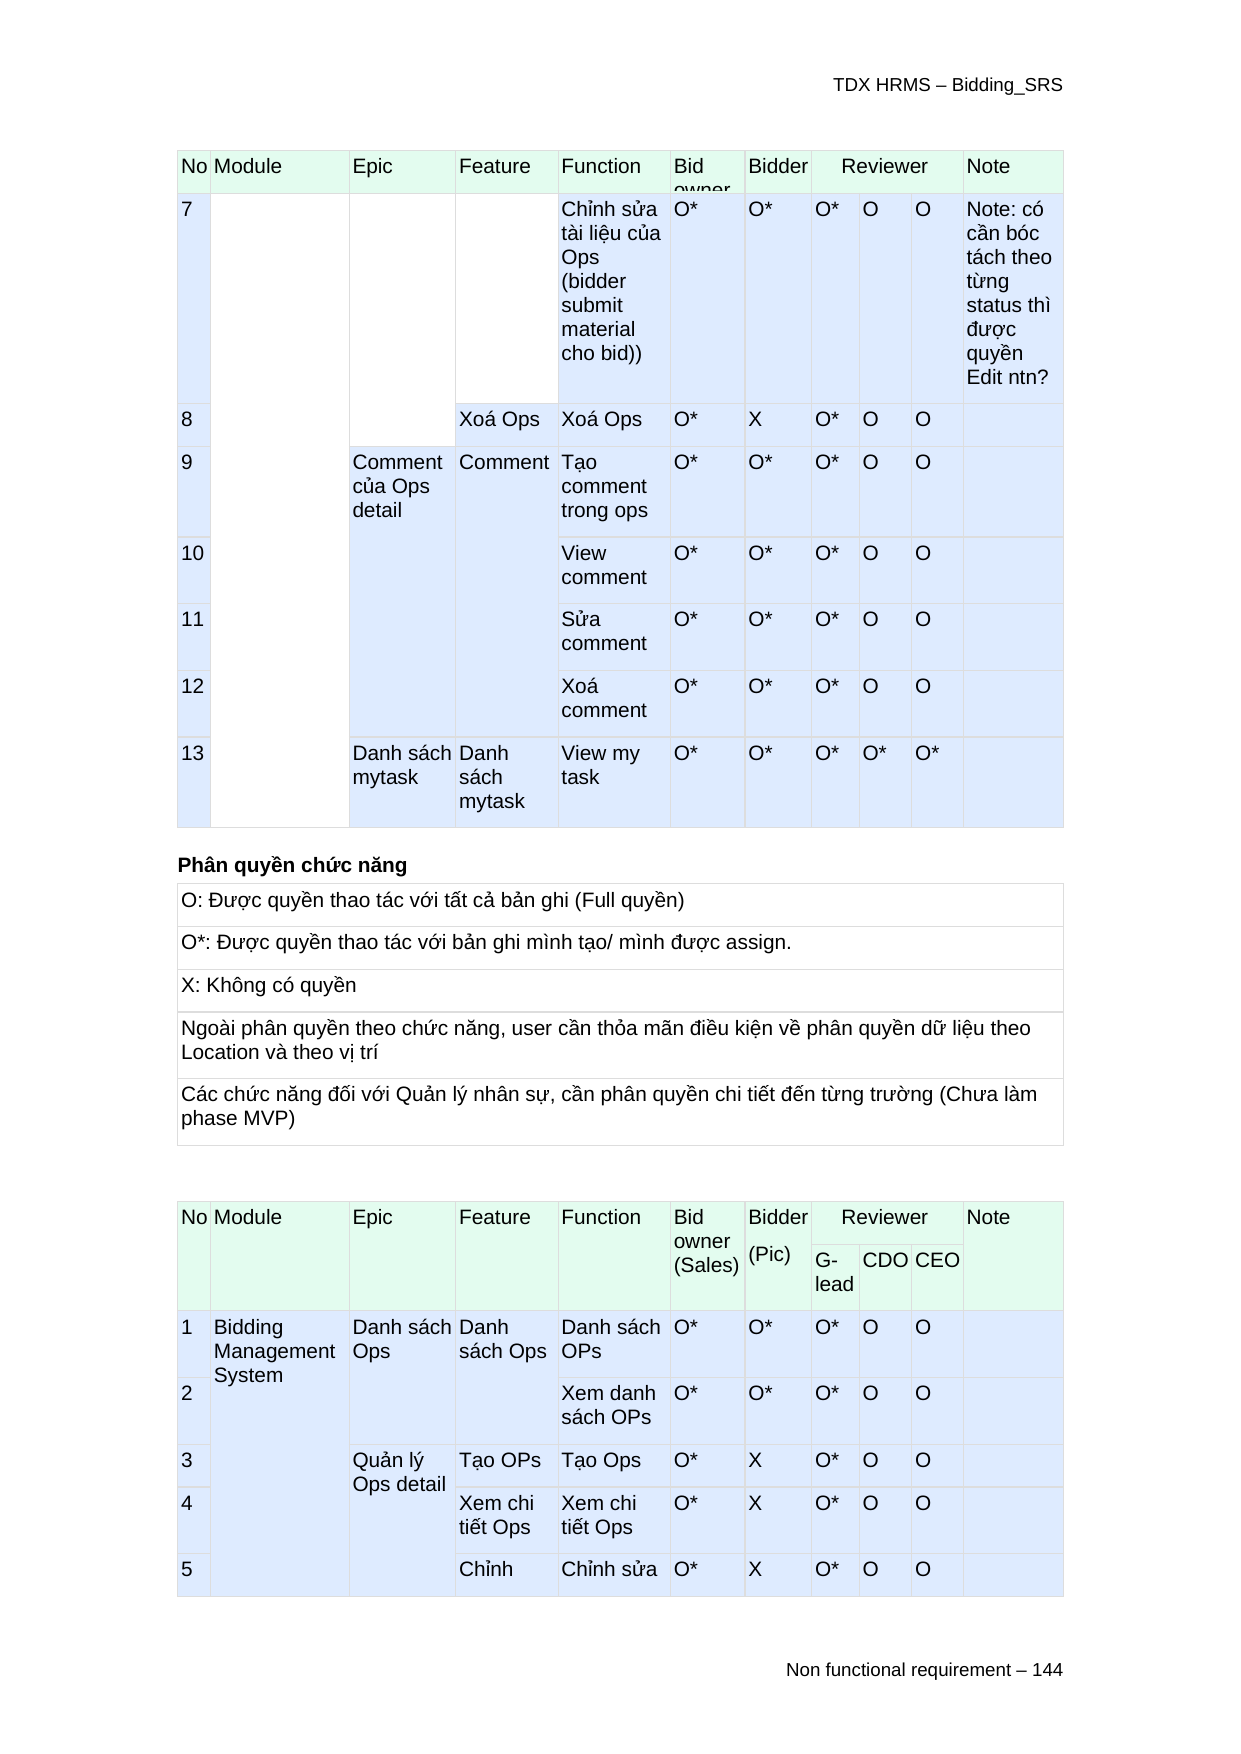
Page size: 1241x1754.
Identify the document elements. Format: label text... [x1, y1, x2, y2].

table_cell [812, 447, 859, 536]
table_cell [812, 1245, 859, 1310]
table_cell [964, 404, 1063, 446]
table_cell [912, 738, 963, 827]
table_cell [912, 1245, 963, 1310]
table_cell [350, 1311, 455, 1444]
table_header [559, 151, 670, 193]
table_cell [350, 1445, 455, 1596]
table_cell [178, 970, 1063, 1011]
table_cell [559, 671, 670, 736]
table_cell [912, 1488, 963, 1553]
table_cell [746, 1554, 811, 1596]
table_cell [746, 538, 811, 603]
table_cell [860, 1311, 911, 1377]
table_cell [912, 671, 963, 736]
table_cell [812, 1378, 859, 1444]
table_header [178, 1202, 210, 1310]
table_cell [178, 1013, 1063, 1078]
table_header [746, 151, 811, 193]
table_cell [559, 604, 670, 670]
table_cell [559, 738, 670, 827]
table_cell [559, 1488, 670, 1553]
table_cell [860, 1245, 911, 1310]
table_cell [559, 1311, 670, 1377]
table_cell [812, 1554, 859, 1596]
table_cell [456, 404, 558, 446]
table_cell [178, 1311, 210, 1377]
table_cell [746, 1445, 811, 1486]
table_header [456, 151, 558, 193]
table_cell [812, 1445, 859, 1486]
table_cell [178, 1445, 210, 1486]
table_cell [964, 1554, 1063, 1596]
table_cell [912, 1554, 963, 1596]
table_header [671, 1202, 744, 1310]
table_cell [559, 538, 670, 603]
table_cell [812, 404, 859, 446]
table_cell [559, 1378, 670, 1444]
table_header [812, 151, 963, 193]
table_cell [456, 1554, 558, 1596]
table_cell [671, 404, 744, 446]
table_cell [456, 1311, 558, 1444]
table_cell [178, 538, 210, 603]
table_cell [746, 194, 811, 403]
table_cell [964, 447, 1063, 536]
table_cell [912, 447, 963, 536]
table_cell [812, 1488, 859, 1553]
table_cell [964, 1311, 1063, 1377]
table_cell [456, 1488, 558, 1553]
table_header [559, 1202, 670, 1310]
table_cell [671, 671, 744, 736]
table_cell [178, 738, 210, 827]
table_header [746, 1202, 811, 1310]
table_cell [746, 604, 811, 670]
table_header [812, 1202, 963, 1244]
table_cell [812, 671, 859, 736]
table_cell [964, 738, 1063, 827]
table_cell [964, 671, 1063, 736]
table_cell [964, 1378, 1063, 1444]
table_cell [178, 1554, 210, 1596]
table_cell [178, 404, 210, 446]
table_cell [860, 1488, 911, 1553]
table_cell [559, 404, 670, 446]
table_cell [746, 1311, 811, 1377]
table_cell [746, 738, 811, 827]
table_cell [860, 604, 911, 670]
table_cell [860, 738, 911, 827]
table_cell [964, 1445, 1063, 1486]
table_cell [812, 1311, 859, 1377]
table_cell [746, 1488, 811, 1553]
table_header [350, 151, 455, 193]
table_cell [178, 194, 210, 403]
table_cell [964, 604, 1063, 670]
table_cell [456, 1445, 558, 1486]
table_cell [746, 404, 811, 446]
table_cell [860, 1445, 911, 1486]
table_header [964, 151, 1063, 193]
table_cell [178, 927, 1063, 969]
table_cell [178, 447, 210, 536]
text Phân quyền chức năng [177, 853, 1063, 877]
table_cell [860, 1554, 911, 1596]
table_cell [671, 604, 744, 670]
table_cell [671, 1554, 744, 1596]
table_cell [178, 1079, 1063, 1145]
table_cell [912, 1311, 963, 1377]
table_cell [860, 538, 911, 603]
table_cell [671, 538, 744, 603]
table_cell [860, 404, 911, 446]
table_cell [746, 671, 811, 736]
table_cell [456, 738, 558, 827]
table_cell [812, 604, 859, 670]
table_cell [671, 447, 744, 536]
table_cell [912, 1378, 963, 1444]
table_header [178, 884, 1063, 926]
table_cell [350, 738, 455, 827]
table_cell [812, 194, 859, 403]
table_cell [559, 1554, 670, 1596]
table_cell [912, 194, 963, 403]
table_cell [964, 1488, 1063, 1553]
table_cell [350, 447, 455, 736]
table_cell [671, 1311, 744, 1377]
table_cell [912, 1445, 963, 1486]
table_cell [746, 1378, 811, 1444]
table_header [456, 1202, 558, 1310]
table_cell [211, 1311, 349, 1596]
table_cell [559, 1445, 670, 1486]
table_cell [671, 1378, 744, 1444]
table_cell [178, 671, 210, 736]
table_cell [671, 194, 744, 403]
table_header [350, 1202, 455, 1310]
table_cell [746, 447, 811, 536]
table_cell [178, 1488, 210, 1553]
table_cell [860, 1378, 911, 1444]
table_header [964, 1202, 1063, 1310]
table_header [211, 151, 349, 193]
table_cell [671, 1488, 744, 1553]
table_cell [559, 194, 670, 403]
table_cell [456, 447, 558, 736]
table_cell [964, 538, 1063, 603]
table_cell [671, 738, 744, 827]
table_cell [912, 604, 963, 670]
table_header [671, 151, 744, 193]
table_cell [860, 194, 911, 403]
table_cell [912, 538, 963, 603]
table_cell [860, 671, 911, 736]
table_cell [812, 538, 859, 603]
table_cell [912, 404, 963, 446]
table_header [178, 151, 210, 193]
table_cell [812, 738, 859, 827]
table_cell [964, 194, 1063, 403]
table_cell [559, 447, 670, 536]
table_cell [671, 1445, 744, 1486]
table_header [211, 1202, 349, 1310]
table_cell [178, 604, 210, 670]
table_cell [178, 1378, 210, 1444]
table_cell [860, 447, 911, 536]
